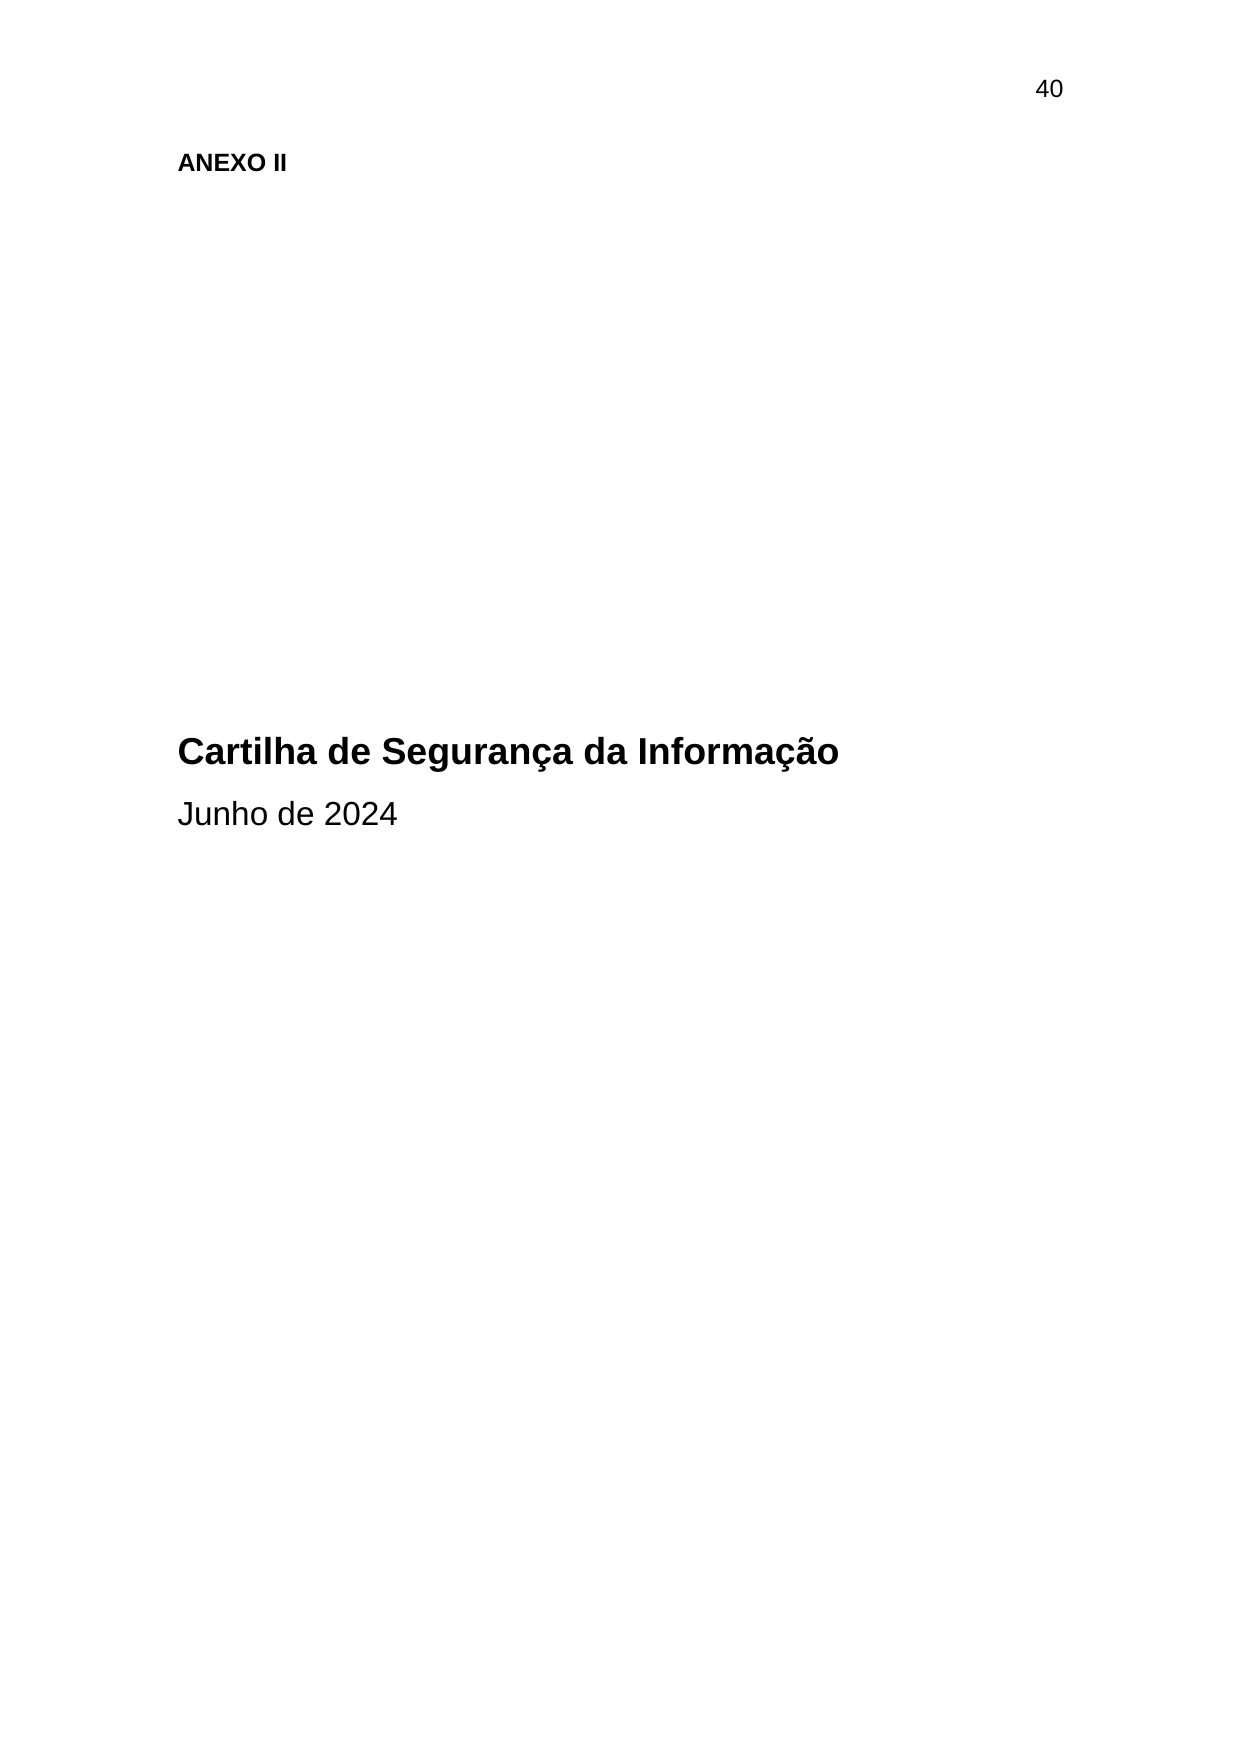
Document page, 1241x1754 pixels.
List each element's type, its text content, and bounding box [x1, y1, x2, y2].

text Junho de 2024 [177, 793, 1063, 832]
text ANEXO II [177, 148, 1063, 176]
text Cartilha de Segurança da Informação [177, 729, 1063, 772]
